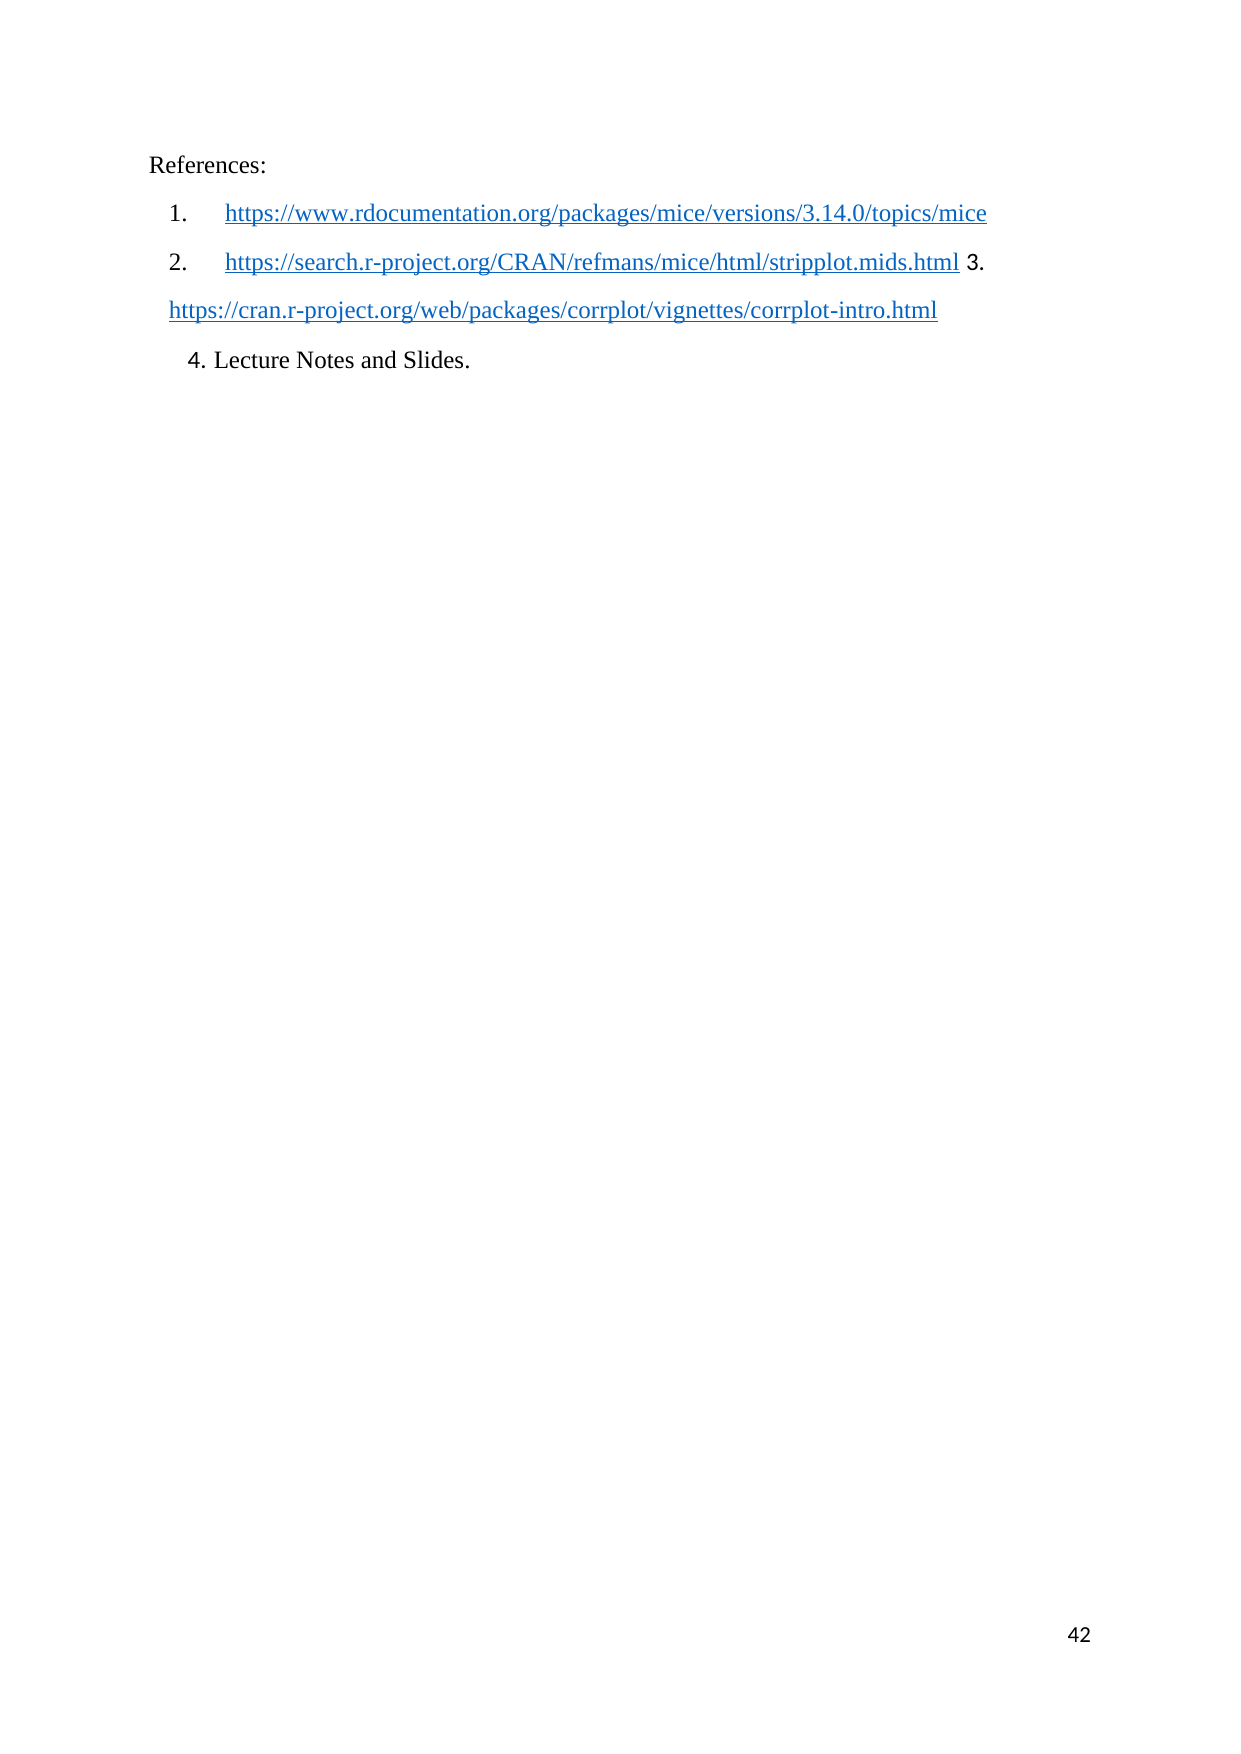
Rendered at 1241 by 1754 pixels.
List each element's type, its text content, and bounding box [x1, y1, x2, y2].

list https://www.rdocumentation.org/packages/mice/versions/3.14.0/topics/mice [169, 198, 989, 227]
text References: [148, 150, 1091, 179]
text 4. Lecture Notes and Slides. [187, 344, 1091, 375]
list https://search.r-project.org/CRAN/refmans/mice/html/stripplot.mids.html 3. https://cran.r-project.org/web/packages/corrplot/vignettes/corrplot-intro.html [169, 246, 989, 325]
